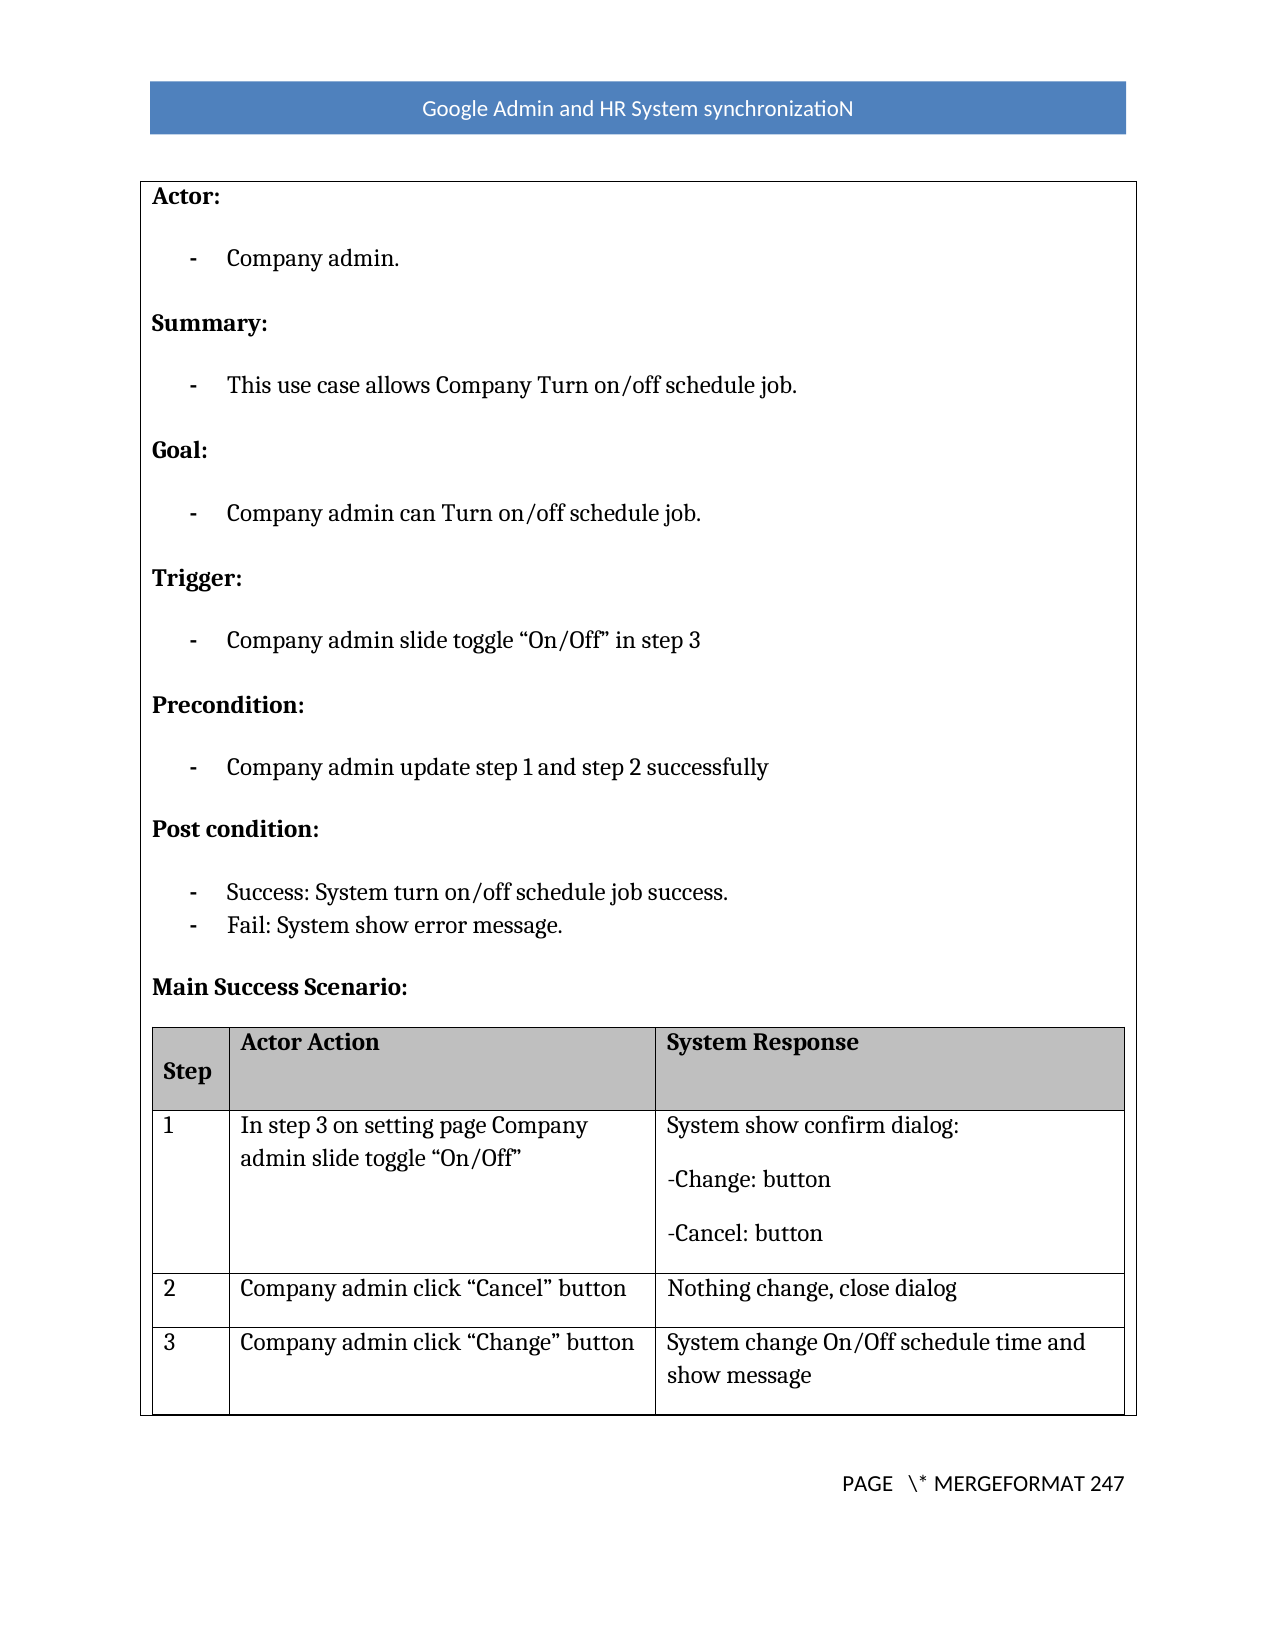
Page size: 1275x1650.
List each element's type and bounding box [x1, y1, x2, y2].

table_cell [141, 182, 1136, 1415]
